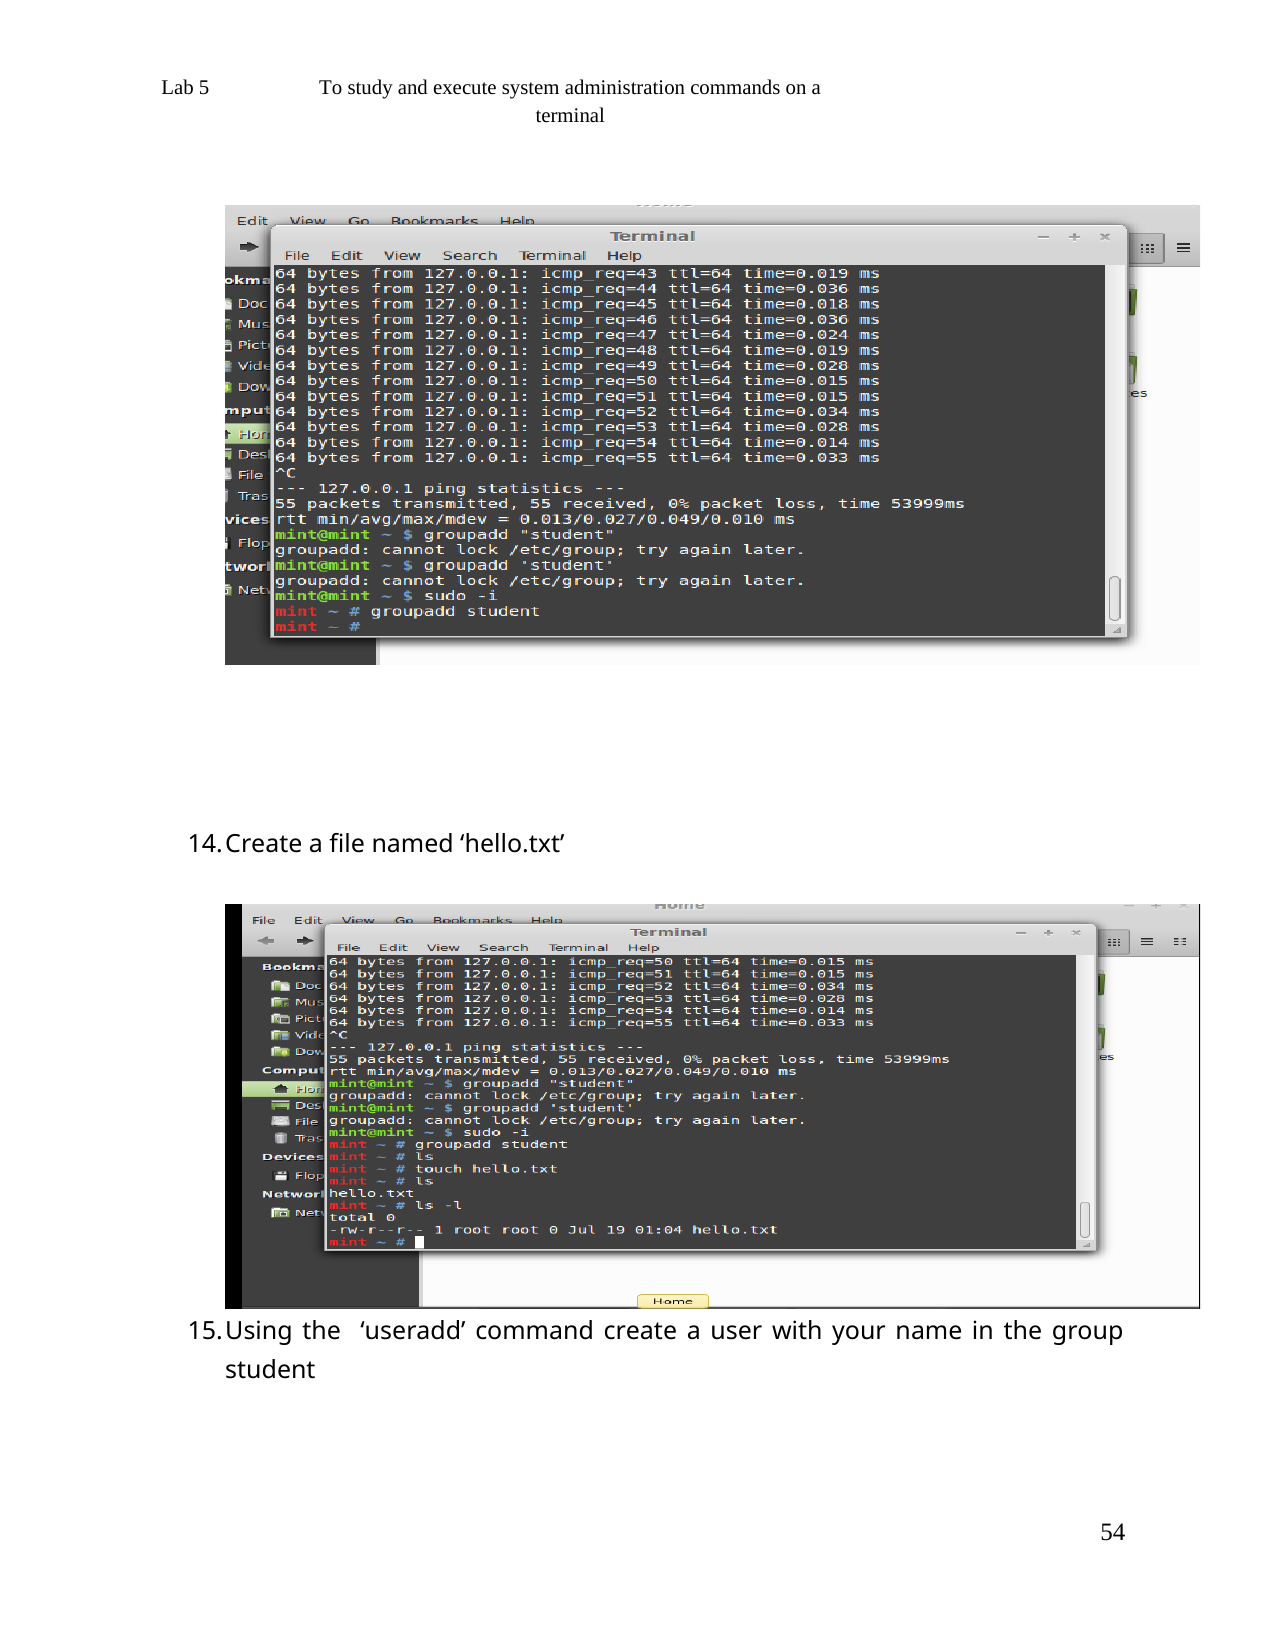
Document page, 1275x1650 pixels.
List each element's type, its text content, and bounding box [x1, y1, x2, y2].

list Using the ‘useradd’ command create a user with your name in the group student [187, 1313, 1125, 1386]
picture [225, 205, 1200, 665]
list Create a file named ‘hello.txt’ [187, 826, 1125, 860]
picture [225, 904, 1200, 1309]
